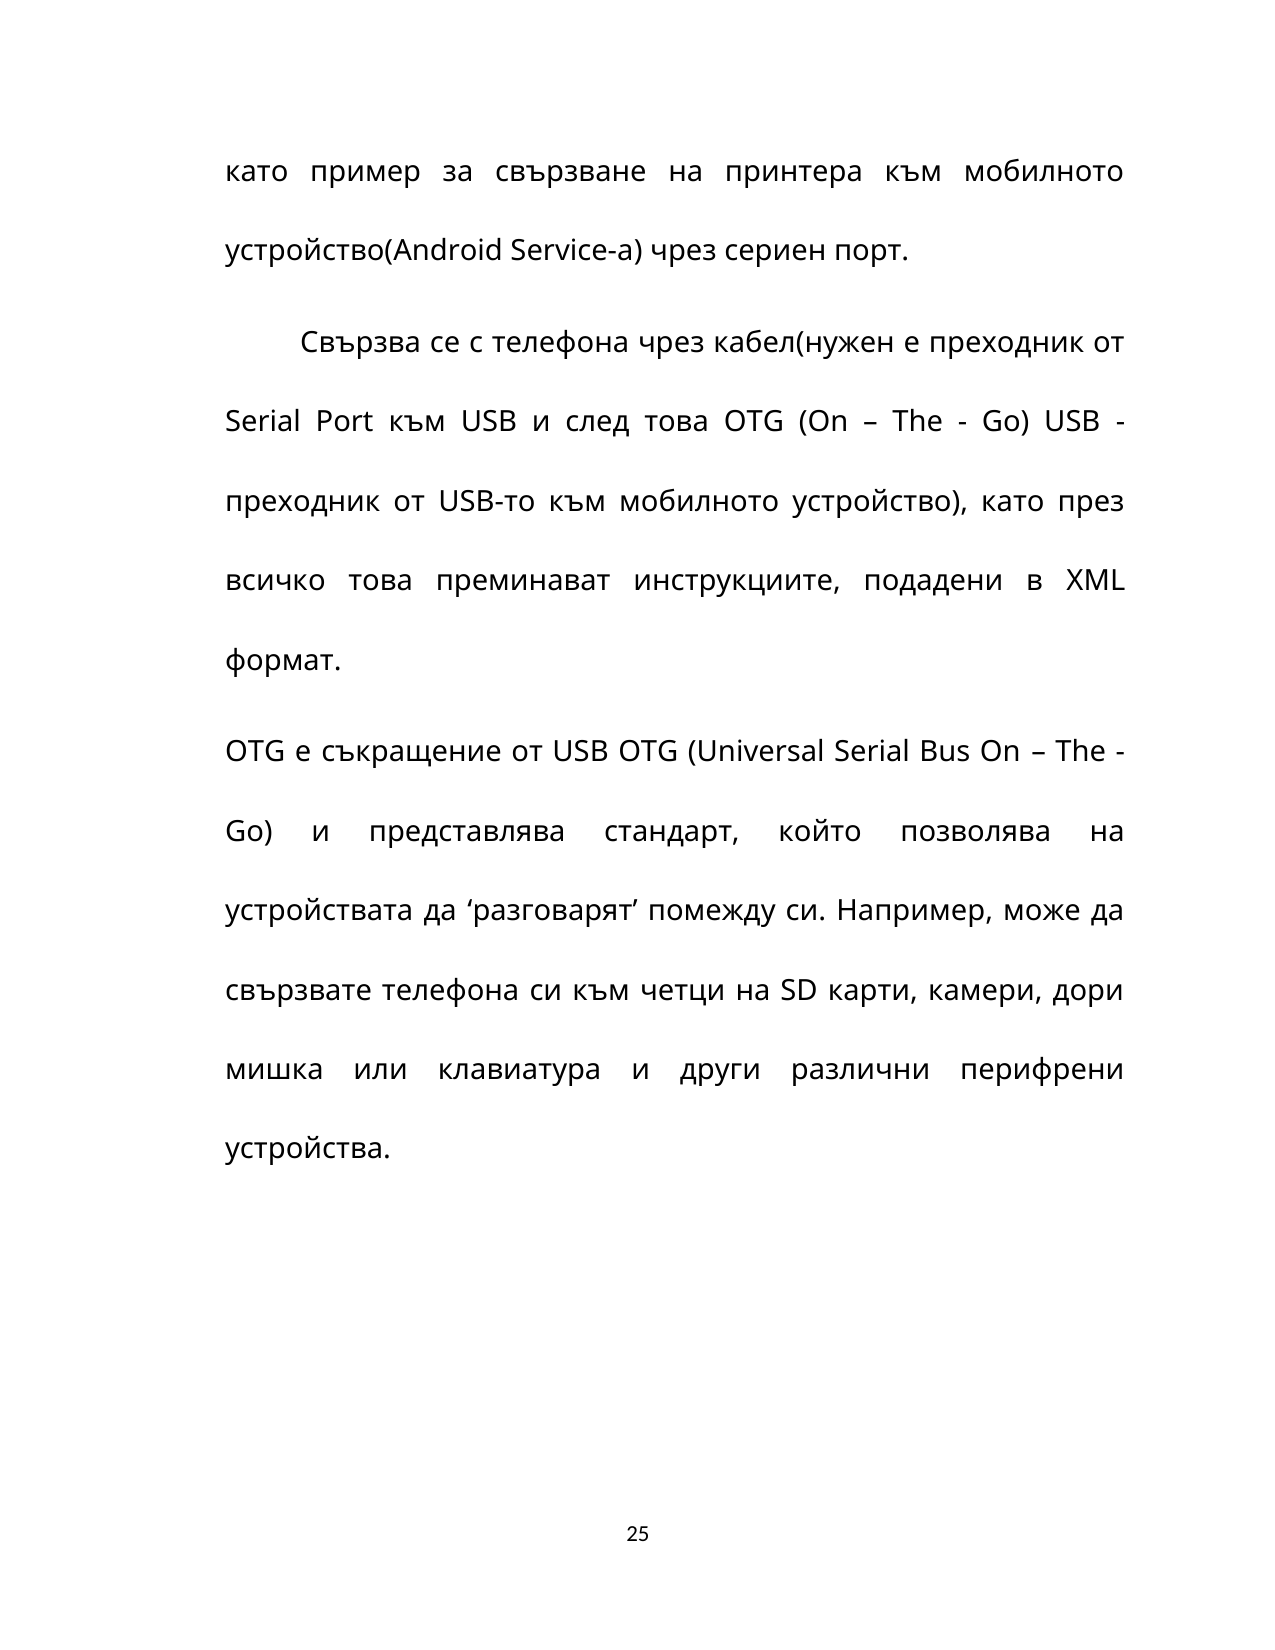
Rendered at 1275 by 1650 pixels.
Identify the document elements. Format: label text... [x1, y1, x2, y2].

text Свързва се с телефона чрез кабел(нужен е преходник от Serial Port към USB и след това OTG (On – The - Go) USB - преходник от USB-то към мобилното устройство), като през всичко това преминават инструкциите, подадени в XML формат. [225, 321, 1125, 678]
text OTG е съкращение от USB OTG (Universal Serial Bus On – The - Go) и представлява стандарт, който позволява на устройствата да ‘разговарят’ помежду си. Например, може да свързвате телефона си към четци на SD карти, камери, дори мишка или клавиатура и други различни перифрени устройства. [225, 731, 1125, 1167]
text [225, 150, 1125, 269]
